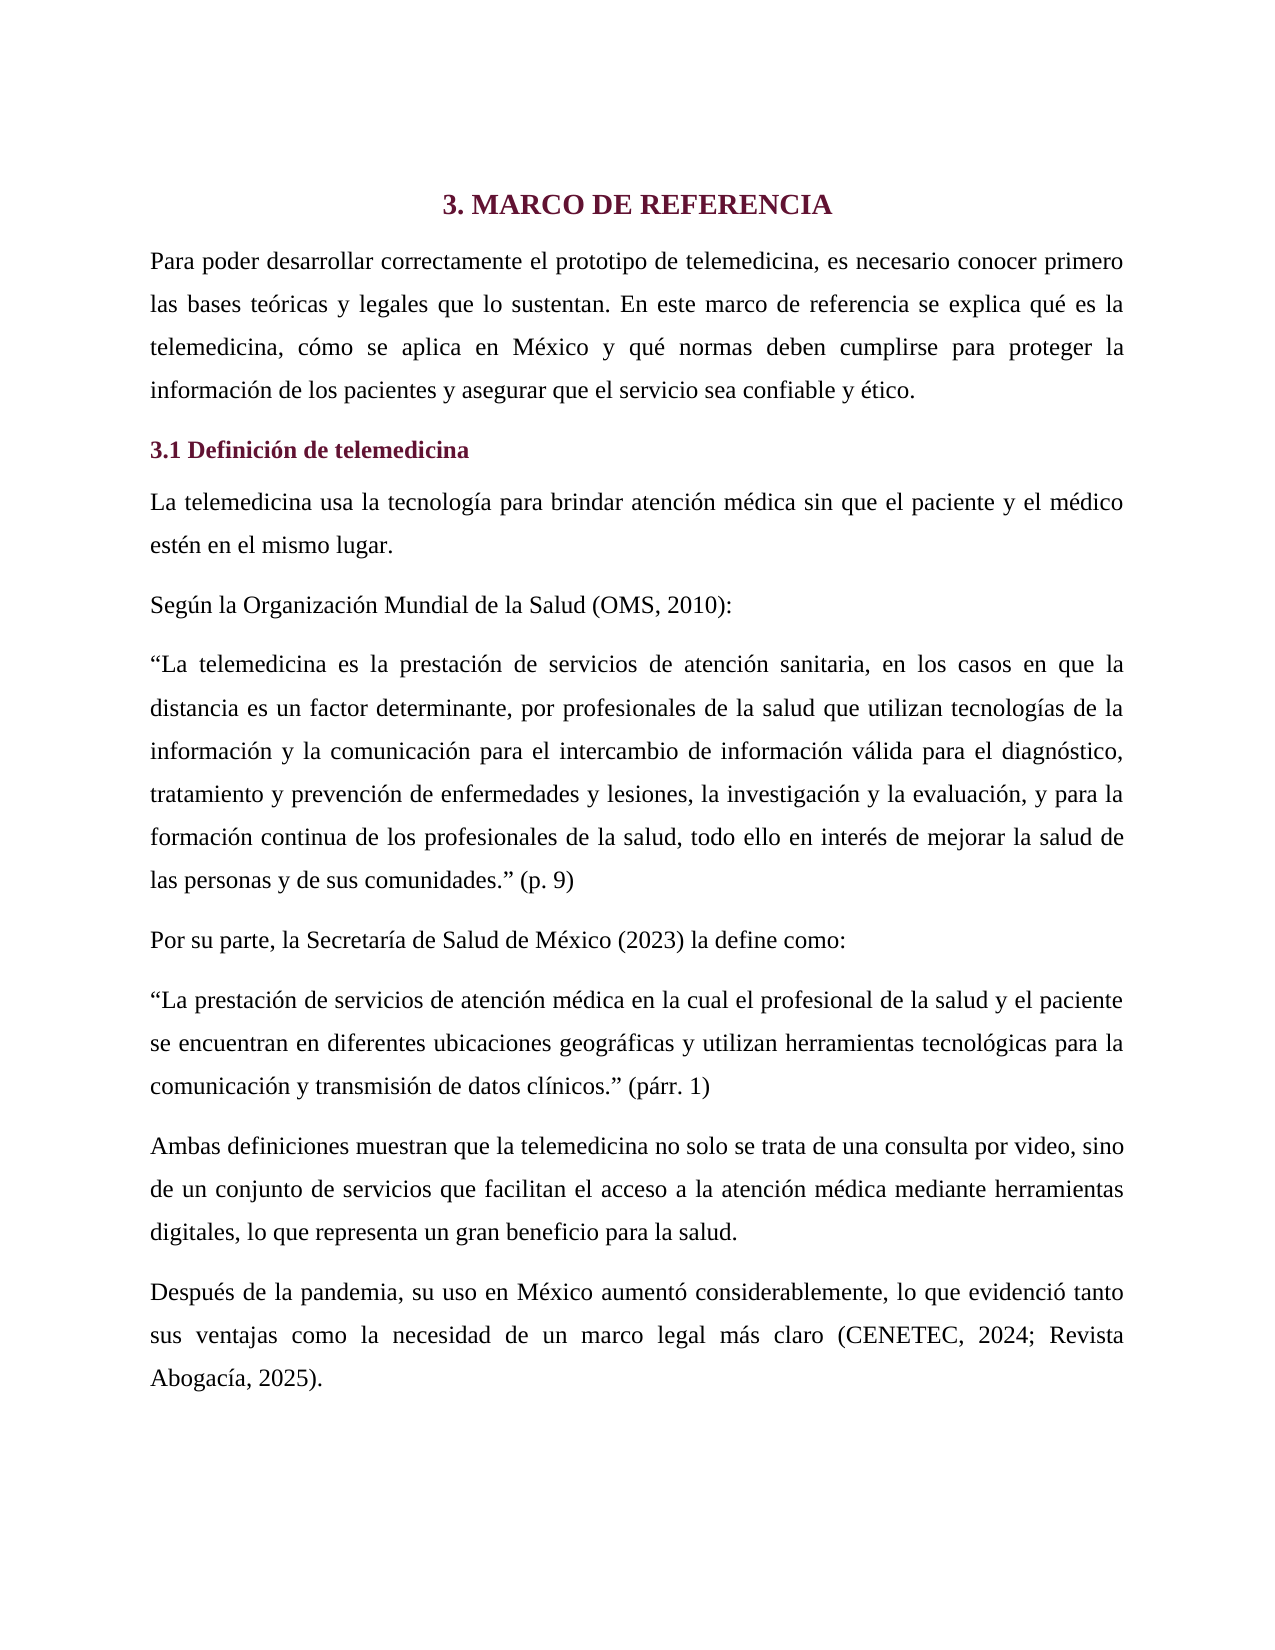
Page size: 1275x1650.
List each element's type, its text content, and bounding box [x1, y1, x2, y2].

text Por su parte, la Secretaría de Salud de México (2023) la define como: [150, 925, 1125, 954]
text Después de la pandemia, su uso en México aumentó considerablemente, lo que evidenció tanto sus ventajas como la necesidad de un marco legal más claro (CENETEC, 2024; Revista Abogacía, 2025). [150, 1277, 1125, 1392]
text Ambas definiciones muestran que la telemedicina no solo se trata de una consulta por video, sino de un conjunto de servicios que facilitan el acceso a la atención médica mediante herramientas digitales, lo que representa un gran beneficio para la salud. [150, 1131, 1125, 1246]
subtitle 3. MARCO DE REFERENCIA [150, 187, 1125, 221]
text Para poder desarrollar correctamente el prototipo de telemedicina, es necesario conocer primero las bases teóricas y legales que lo sustentan. En este marco de referencia se explica qué es la telemedicina, cómo se aplica en México y qué normas deben cumplirse para proteger la información de los pacientes y asegurar que el servicio sea confiable y ético. [150, 246, 1125, 404]
text “La telemedicina es la prestación de servicios de atención sanitaria, en los casos en que la distancia es un factor determinante, por profesionales de la salud que utilizan tecnologías de la información y la comunicación para el intercambio de información válida para el diagnóstico, tratamiento y prevención de enfermedades y lesiones, la investigación y la evaluación, y para la formación continua de los profesionales de la salud, todo ello en interés de mejorar la salud de las personas y de sus comunidades.” (p. 9) [150, 649, 1125, 894]
text La telemedicina usa la tecnología para brindar atención médica sin que el paciente y el médico estén en el mismo lugar. [150, 487, 1125, 559]
subtitle 3.1 Definición de telemedicina [150, 435, 1125, 464]
text “La prestación de servicios de atención médica en la cual el profesional de la salud y el paciente se encuentran en diferentes ubicaciones geográficas y utilizan herramientas tecnológicas para la comunicación y transmisión de datos clínicos.” (párr. 1) [150, 985, 1125, 1100]
text Según la Organización Mundial de la Salud (OMS, 2010): [150, 590, 1125, 618]
